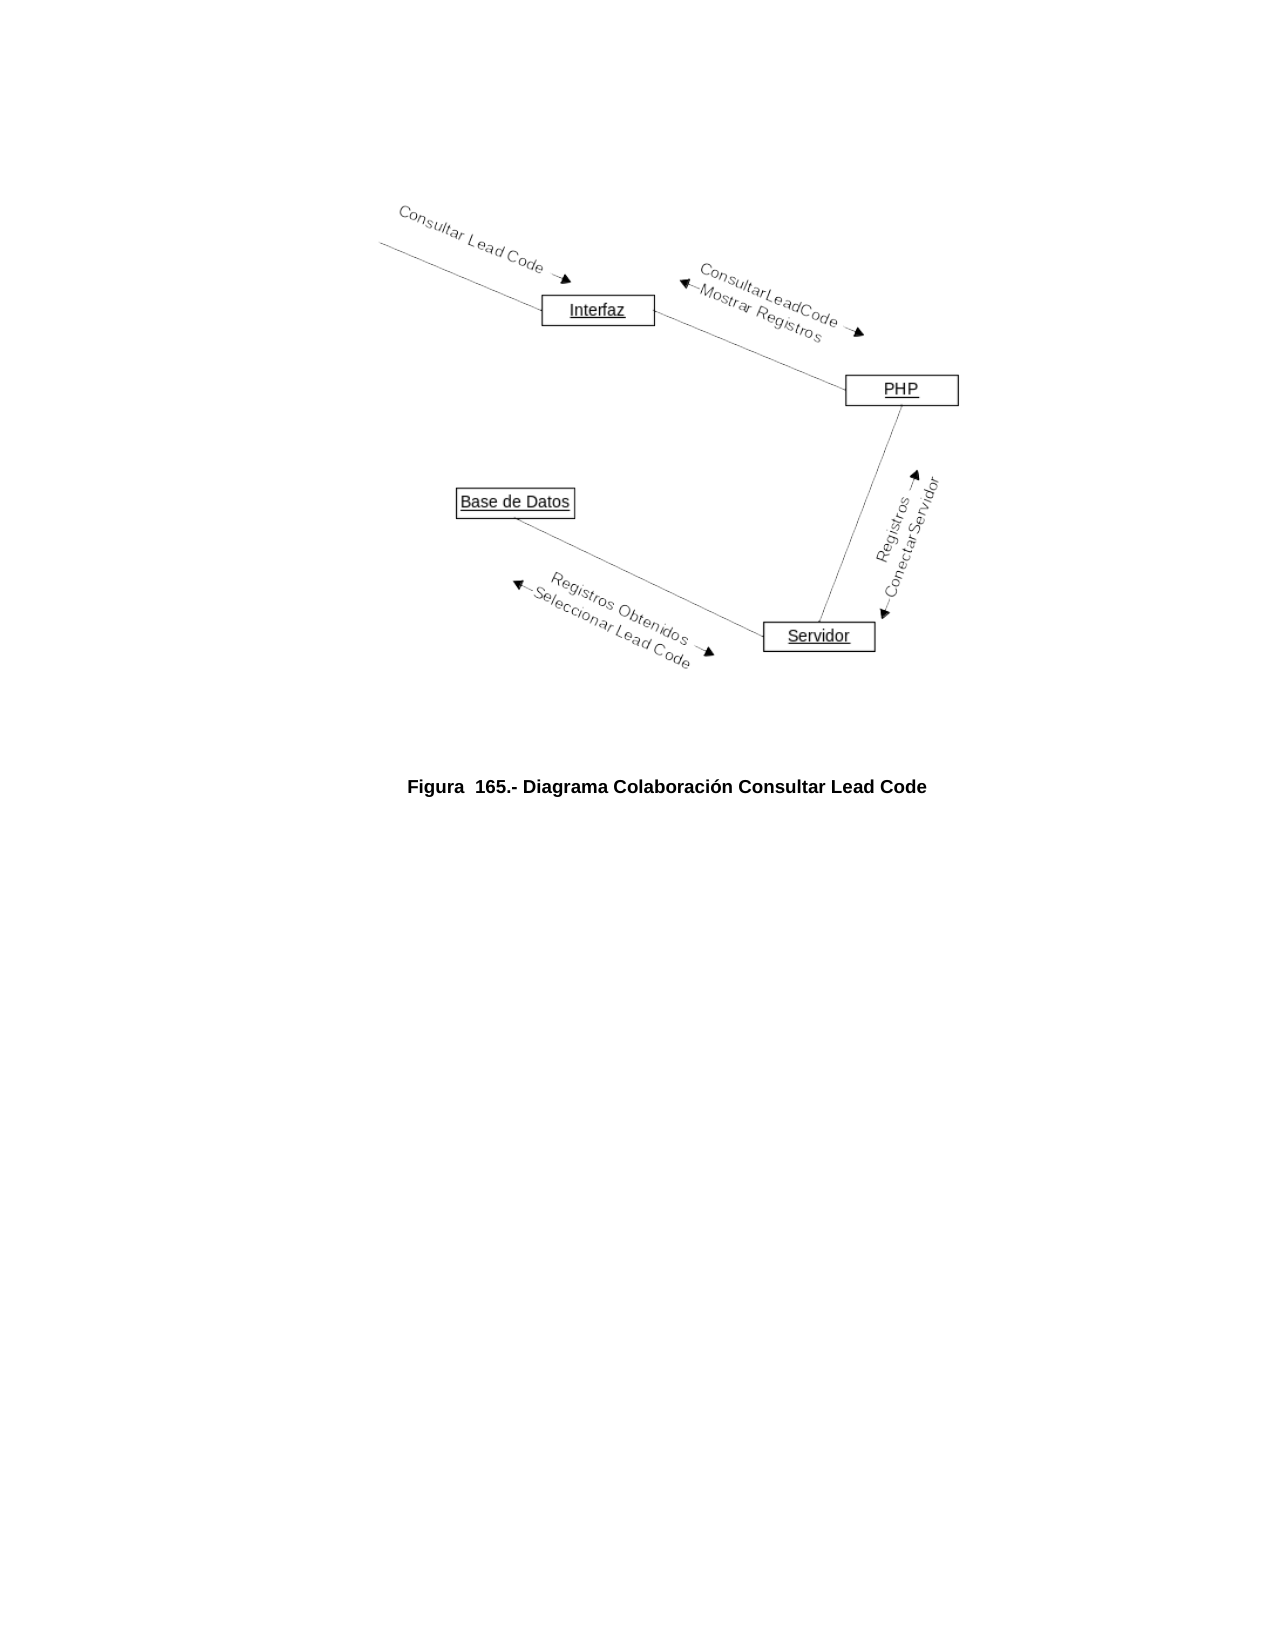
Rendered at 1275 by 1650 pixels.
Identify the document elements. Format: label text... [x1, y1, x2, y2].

text Figura 165.- Diagrama Colaboración Consultar Lead Code [177, 776, 1157, 798]
